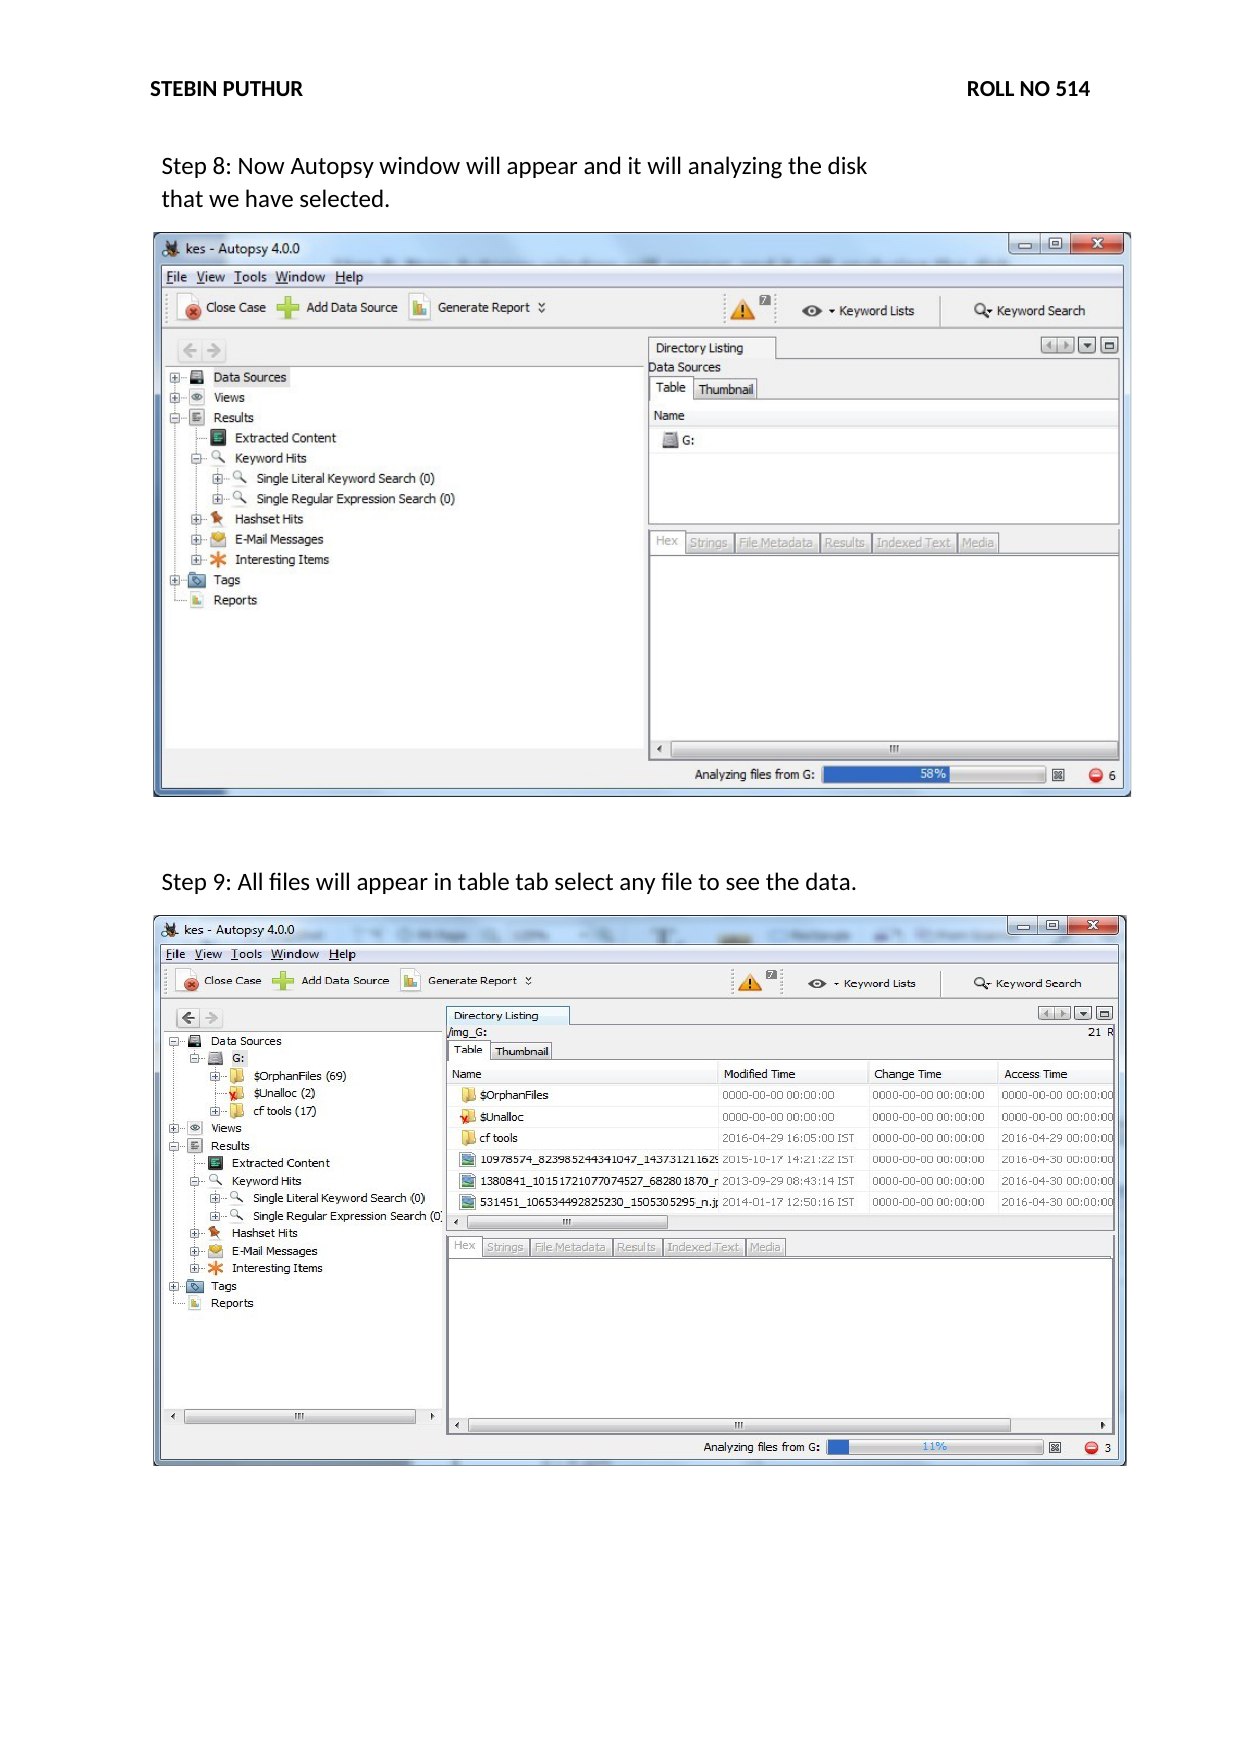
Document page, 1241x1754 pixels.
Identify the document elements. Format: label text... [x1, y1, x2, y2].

text Step 8: Now Autopsy window will appear and it will analyzing the disk that we have selected. [161, 150, 907, 213]
picture [153, 232, 1132, 797]
picture [153, 915, 1127, 1466]
text Step 9: All files will appear in table tab select any file to see the data. [161, 866, 997, 896]
